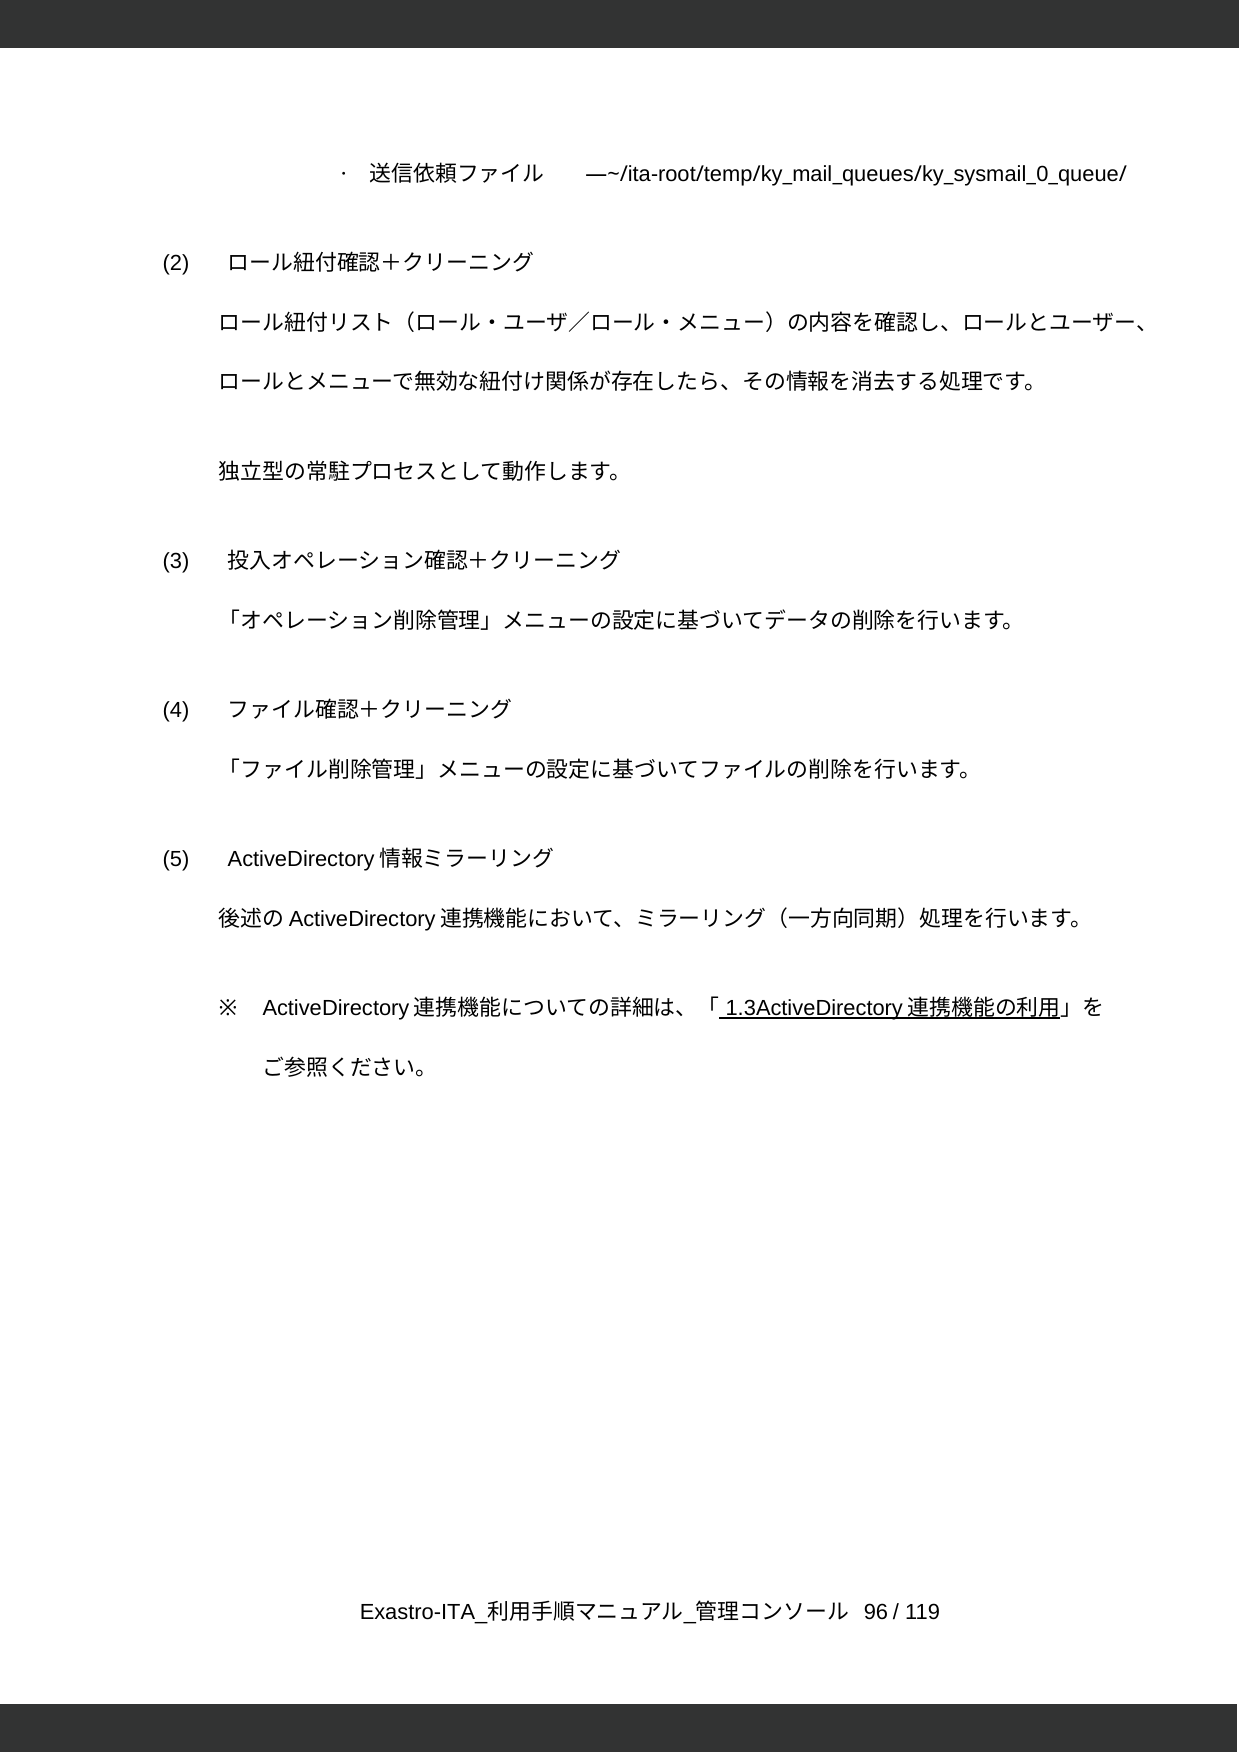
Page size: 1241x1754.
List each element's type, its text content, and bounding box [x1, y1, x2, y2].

text 「オペレーション削除管理」メニューの設定に基づいてデータの削除を行います。 [218, 589, 1152, 648]
text ロールとメニューで無効な紐付け関係が存在したら、その情報を消去する処理です。 [218, 350, 1152, 410]
subtitle 投入オペレーション確認＋クリーニング [162, 529, 1152, 589]
list ActiveDirectory連携機能についての詳細は、「 1.3ActiveDirectory連携機能の利用」を [218, 976, 1152, 1036]
text 後述のActiveDirectory連携機能において、ミラーリング（一方向同期）処理を行います。 [218, 887, 1152, 946]
text 独立型の常駐プロセスとして動作します。 [218, 440, 1152, 499]
text 「ファイル削除管理」メニューの設定に基づいてファイルの削除を行います。 [218, 738, 1152, 797]
subtitle ファイル確認＋クリーニング [162, 678, 1152, 738]
text ご参照ください。 [262, 1036, 1152, 1095]
picture [0, 0, 1239, 48]
subtitle ロール紐付確認＋クリーニング [162, 231, 1152, 291]
picture [0, 1704, 1237, 1752]
subtitle ActiveDirectory情報ミラーリング [162, 827, 1152, 887]
list 送信依頼ファイル ―~/ita-root/temp/ky_mail_queues/ky_sysmail_0_queue/ [340, 142, 1152, 201]
text ロール紐付リスト（ロール・ユーザ／ロール・メニュー）の内容を確認し、ロールとユーザー、 [218, 291, 1152, 350]
